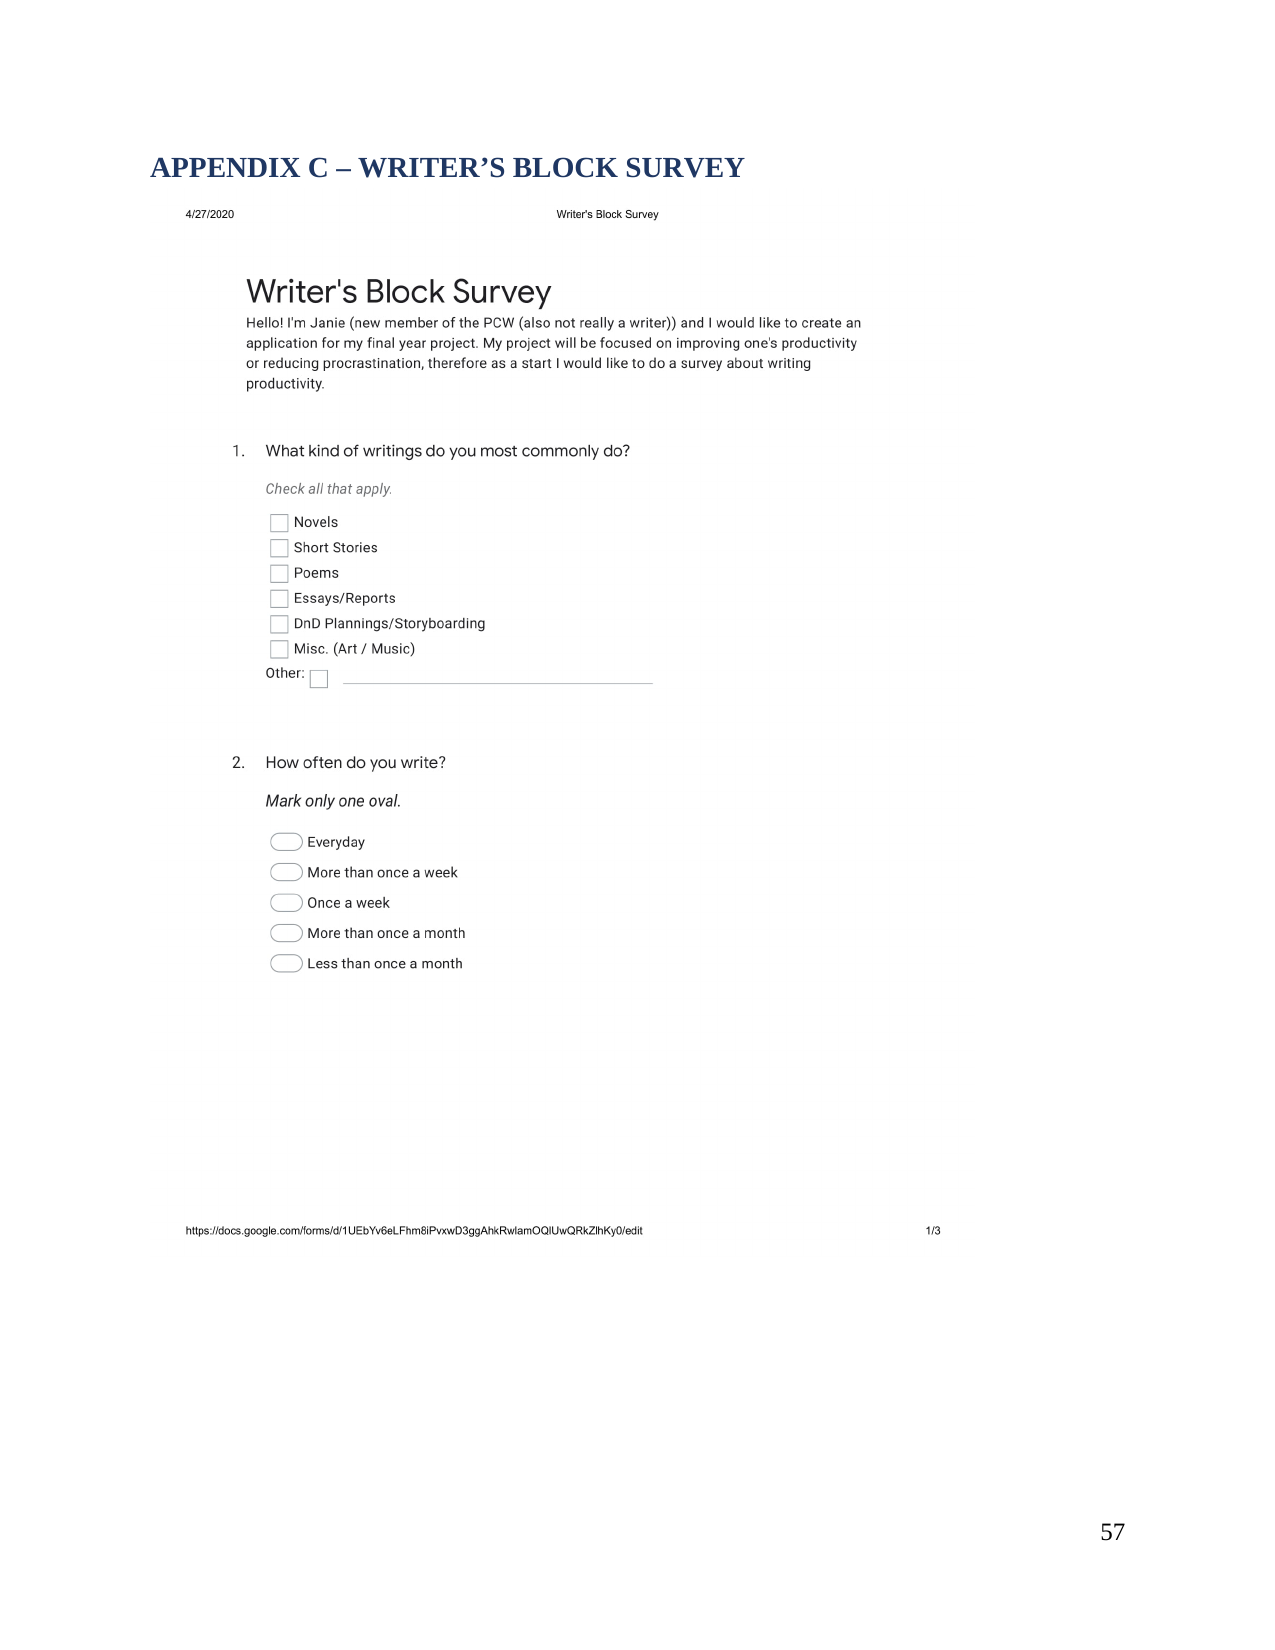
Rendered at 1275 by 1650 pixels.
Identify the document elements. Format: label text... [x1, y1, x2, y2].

subtitle APPENDIX C – WRITER’S BLOCK SURVEY [150, 150, 1125, 183]
picture [150, 188, 976, 1257]
